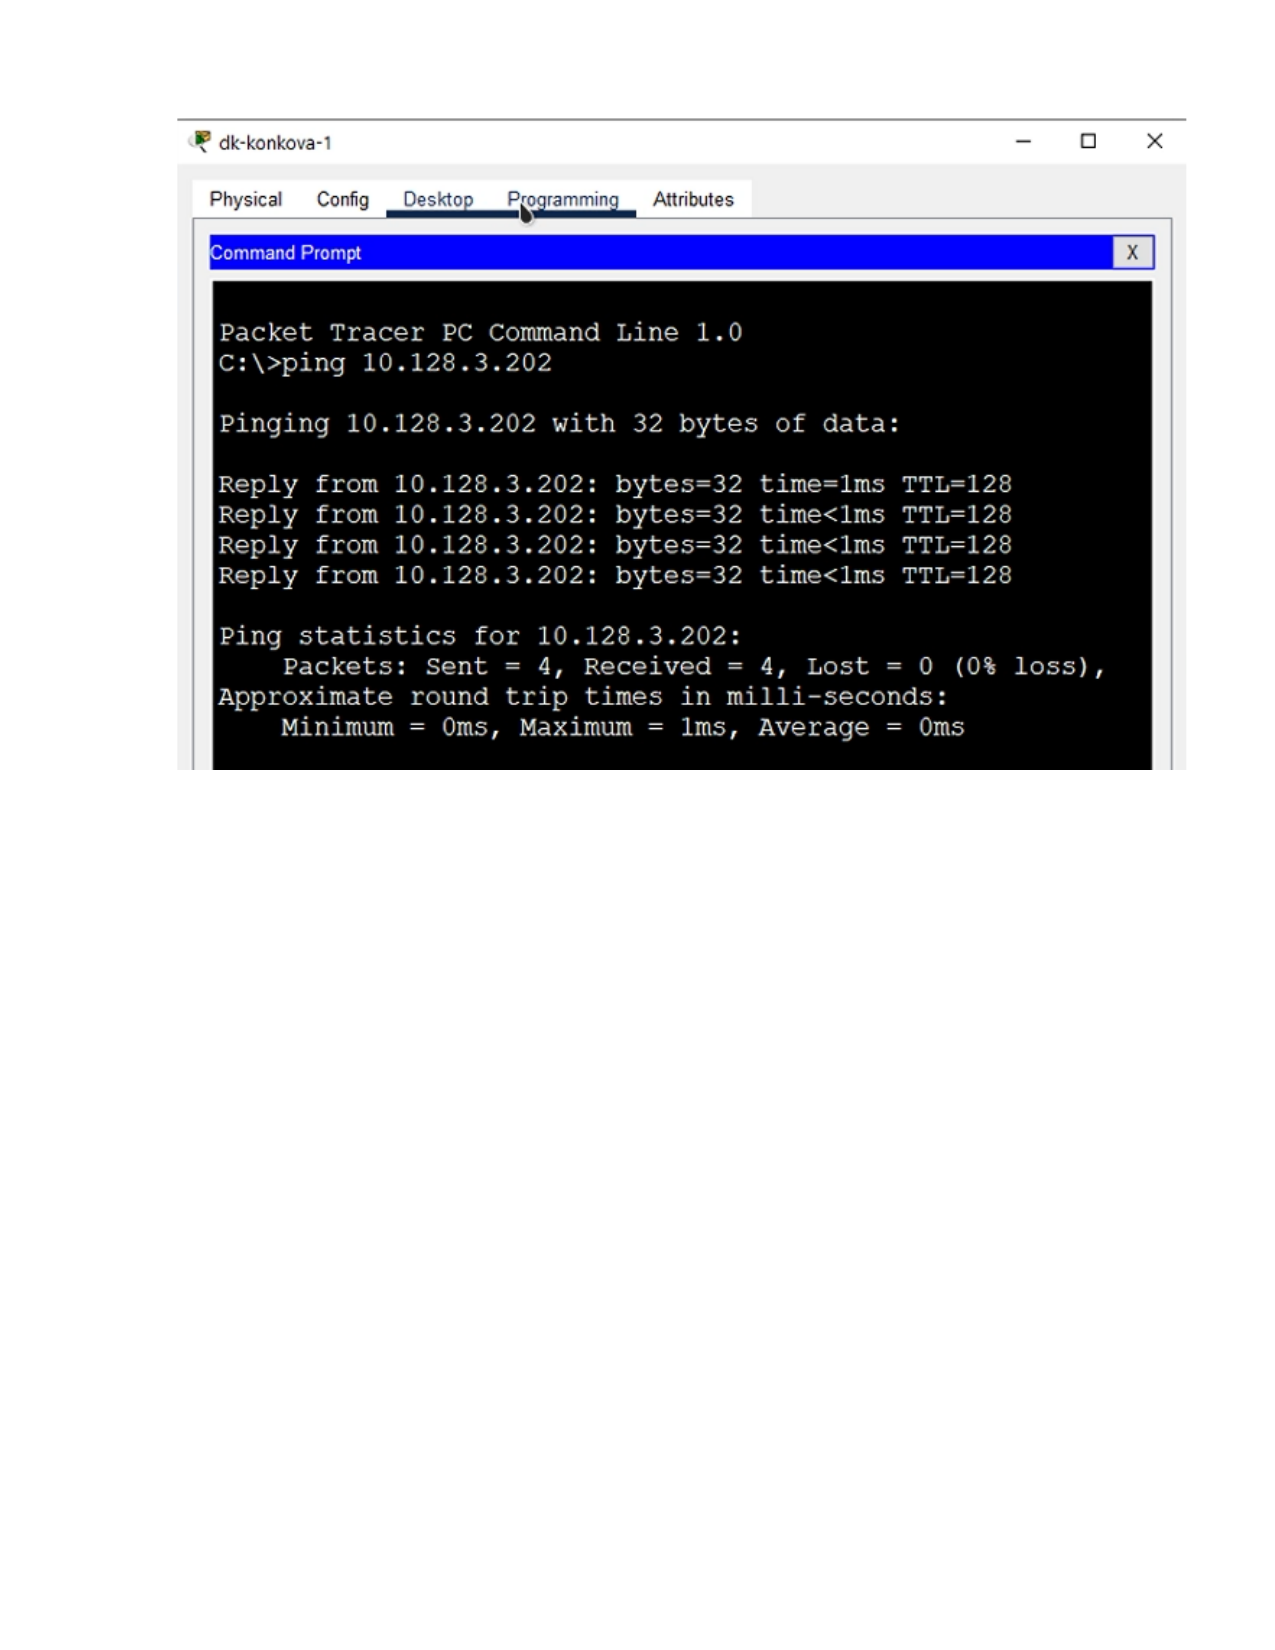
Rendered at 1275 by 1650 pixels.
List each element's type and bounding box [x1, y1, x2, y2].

picture [177, 118, 1187, 770]
